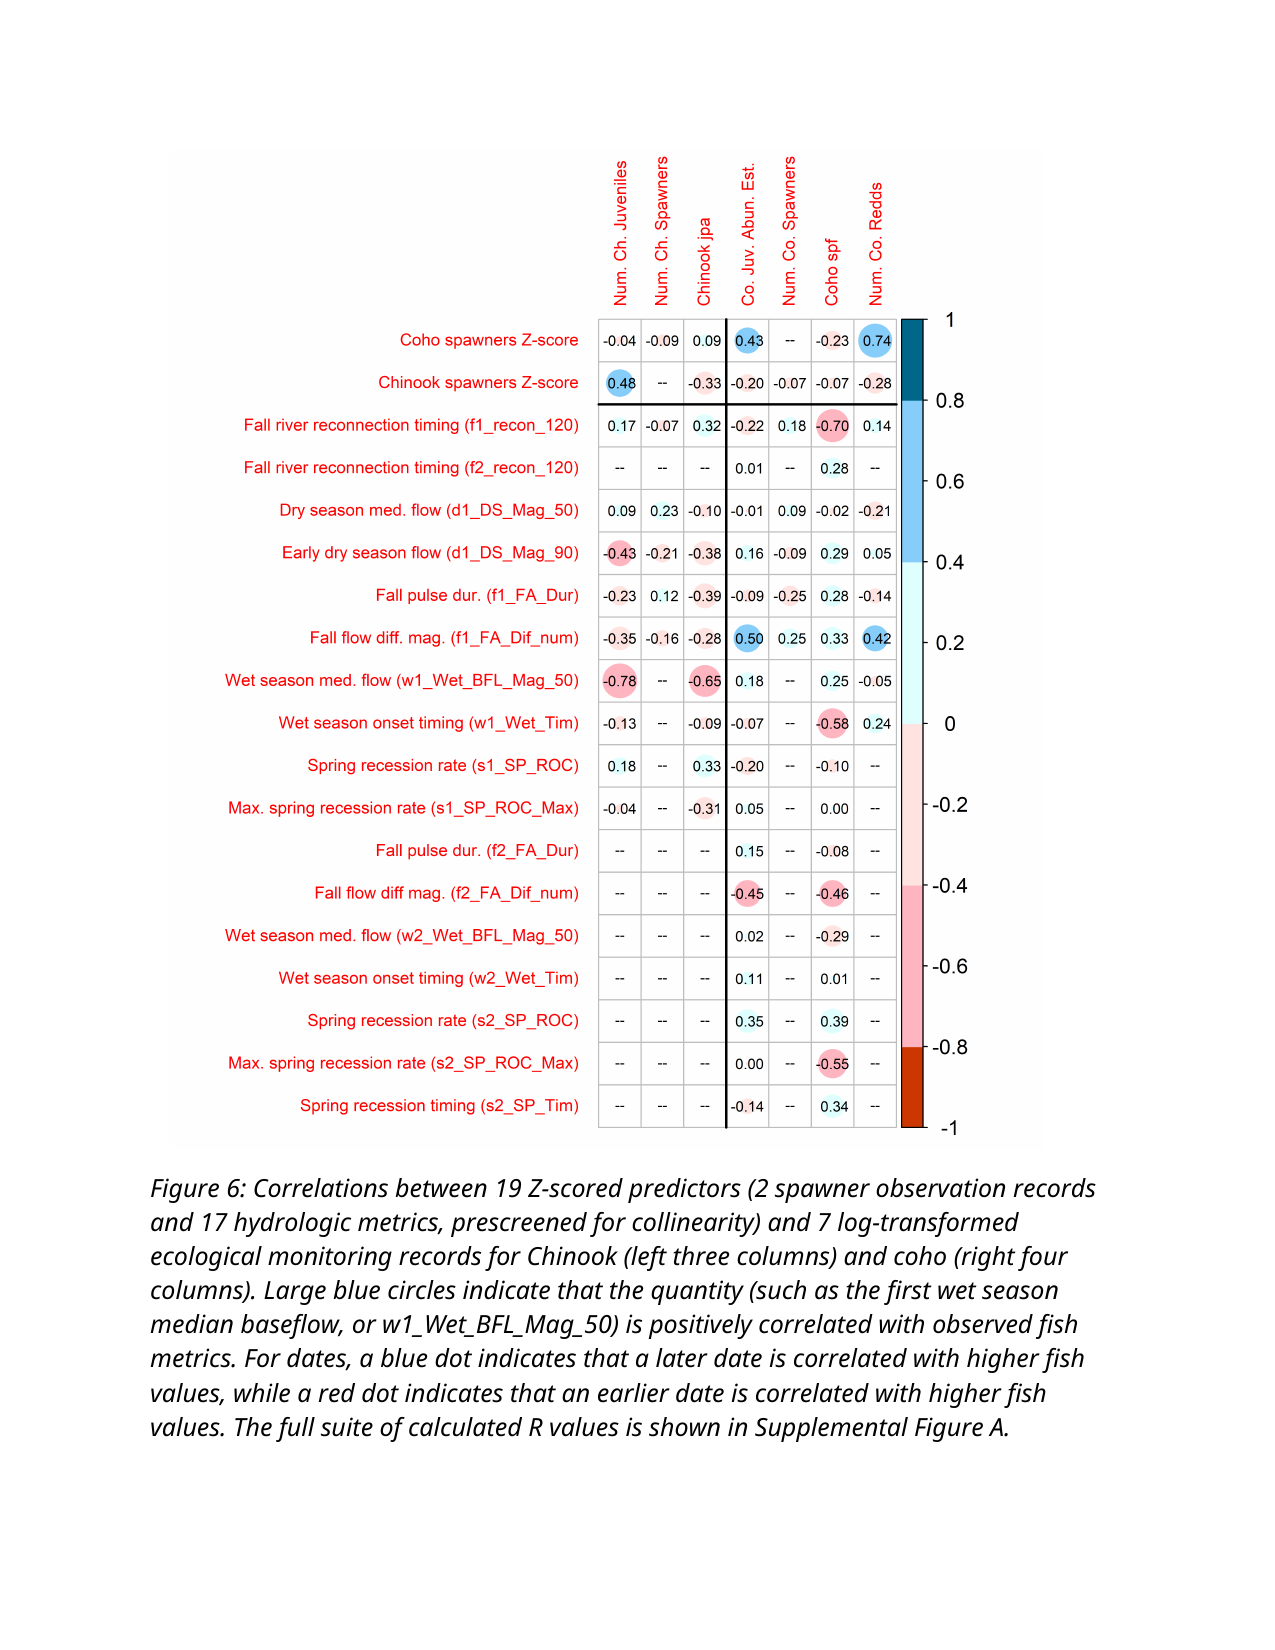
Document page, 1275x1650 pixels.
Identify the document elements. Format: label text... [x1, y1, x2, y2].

text Figure 6: Correlations between 19 Z-scored predictors (2 spawner observation records and 17 hydrologic metrics, prescreened for collinearity) and 7 log-transformed ecological monitoring records for Chinook (left three columns) and coho (right four columns). Large blue circles indicate that the quantity (such as the first wet season median baseflow, or w1_Wet_BFL_Mag_50) is positively correlated with observed fish metrics. For dates, a blue dot indicates that a later date is correlated with higher fish values, while a red dot indicates that an earlier date is correlated with higher fish values. The full suite of calculated R values is shown in Supplemental Figure A. [150, 1171, 1125, 1443]
picture [168, 150, 1044, 1150]
